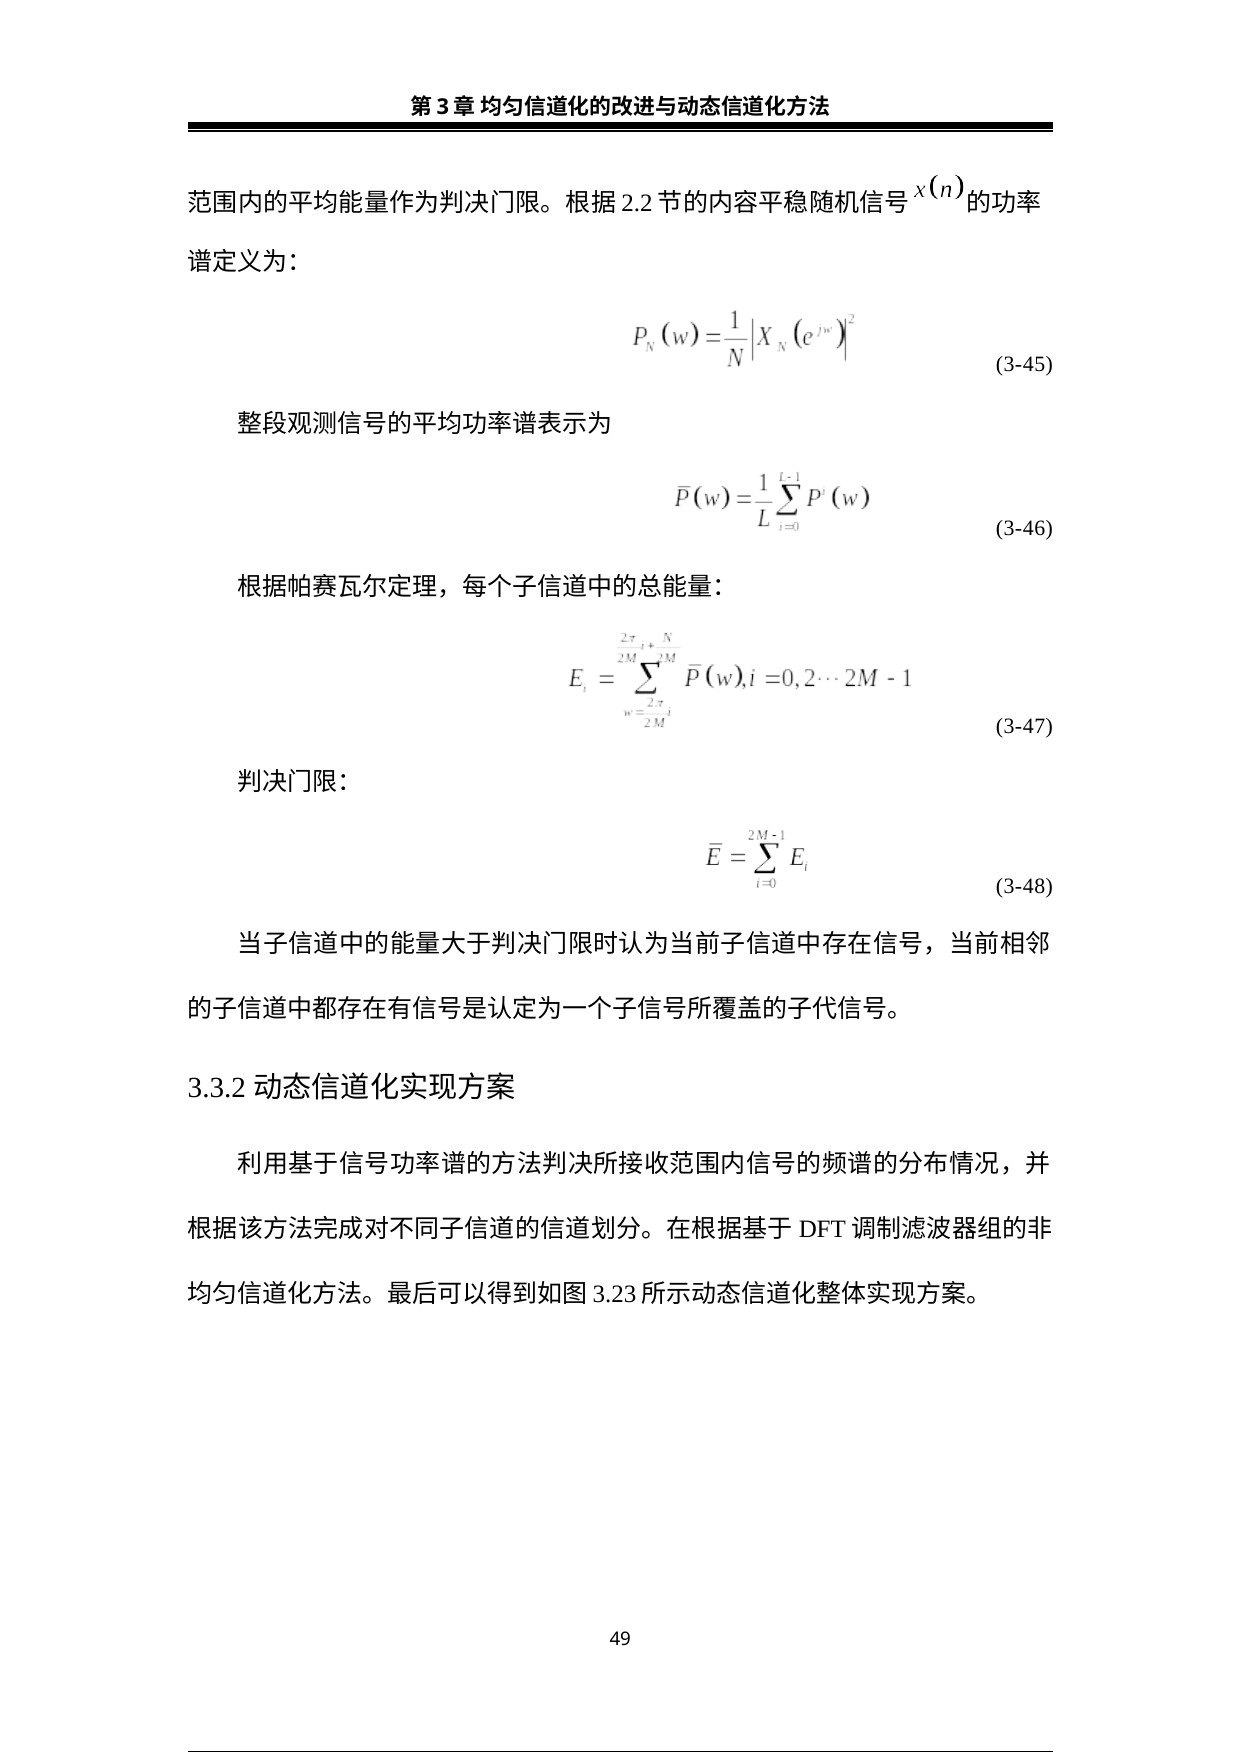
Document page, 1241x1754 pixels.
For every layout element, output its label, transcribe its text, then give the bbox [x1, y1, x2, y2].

subtitle 3.3.2 动态信道化实现方案 [187, 1052, 1053, 1117]
text 利用基于信号功率谱的方法判决所接收范围内信号的频谱的分布情况，并根据该方法完成对不同子信道的信道划分。在根据基于DFT调制滤波器组的非均匀信道化方法。最后可以得到如图3.23所示动态信道化整体实现方案。 [187, 1129, 1053, 1324]
text (3-48) [187, 812, 1053, 909]
text (3-47) [187, 617, 1053, 747]
text 当子信道中的能量大于判决门限时认为当前子信道中存在信号，当前相邻的子信道中都存在有信号是认定为一个子信号所覆盖的子代信号。 [187, 909, 1053, 1039]
text (3-45) [187, 292, 1053, 389]
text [187, 162, 1041, 292]
text 根据帕赛瓦尔定理，每个子信道中的总能量： [187, 552, 1053, 617]
text 判决门限： [187, 747, 1053, 812]
text 整段观测信号的平均功率谱表示为 [187, 389, 1053, 454]
text (3-46) [187, 454, 1053, 552]
